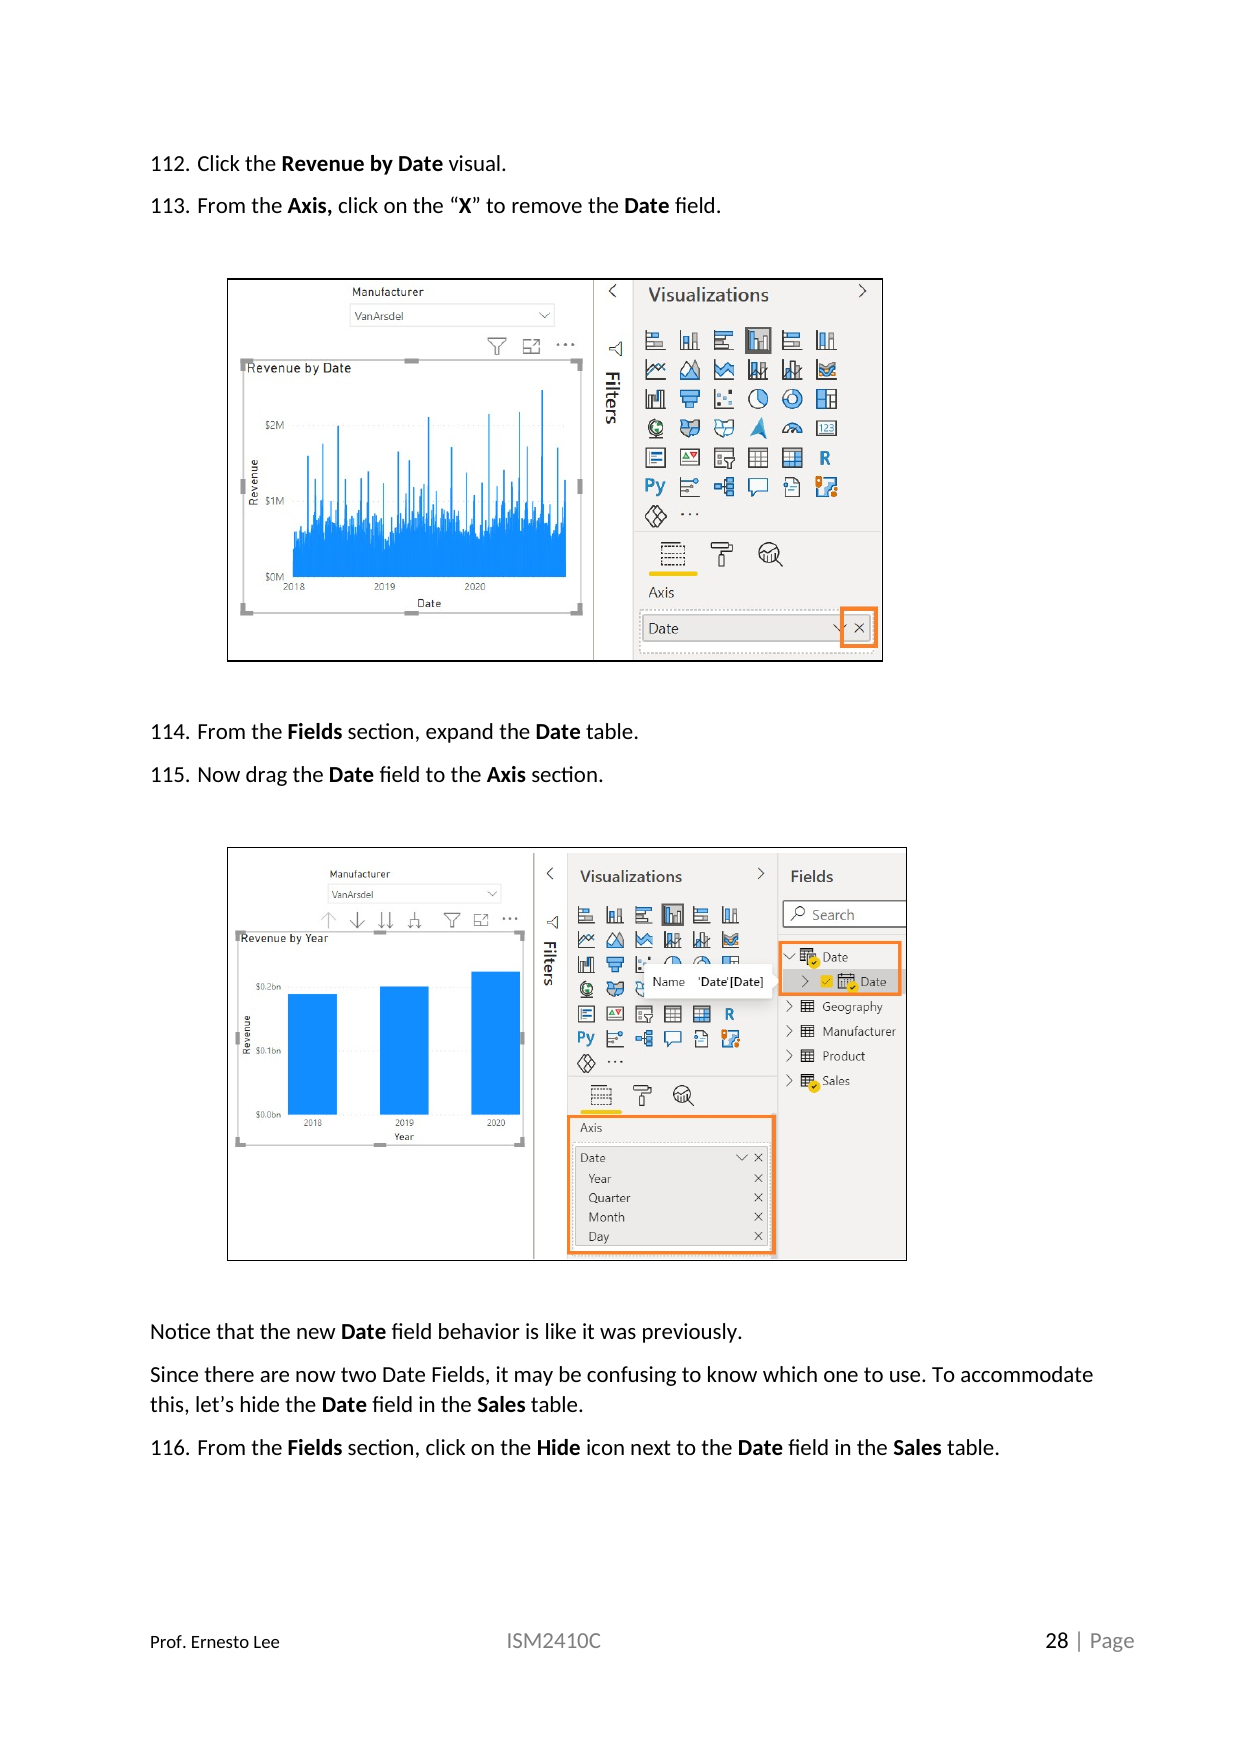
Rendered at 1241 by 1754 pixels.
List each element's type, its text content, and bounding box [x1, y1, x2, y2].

list From the Axis, click on the “X” to remove the Date field. [150, 191, 1240, 219]
list Now drag the Date field to the Axis section. [150, 760, 1240, 788]
text Notice that the new Date field behavior is like it was previously. [150, 1317, 1240, 1345]
text Since there are now two Date Fields, it may be confusing to know which one to use. To accommodate this, let’s hide the Date field in the Sales table. [150, 1360, 1097, 1418]
list From the Fields section, expand the Date table. [150, 717, 1240, 745]
picture [235, 853, 906, 1259]
list From the Fields section, click on the Hide icon next to the Date field in the Sales table. [150, 1433, 1240, 1461]
list Click the Revenue by Date visual. [150, 149, 1240, 177]
picture [240, 280, 881, 660]
